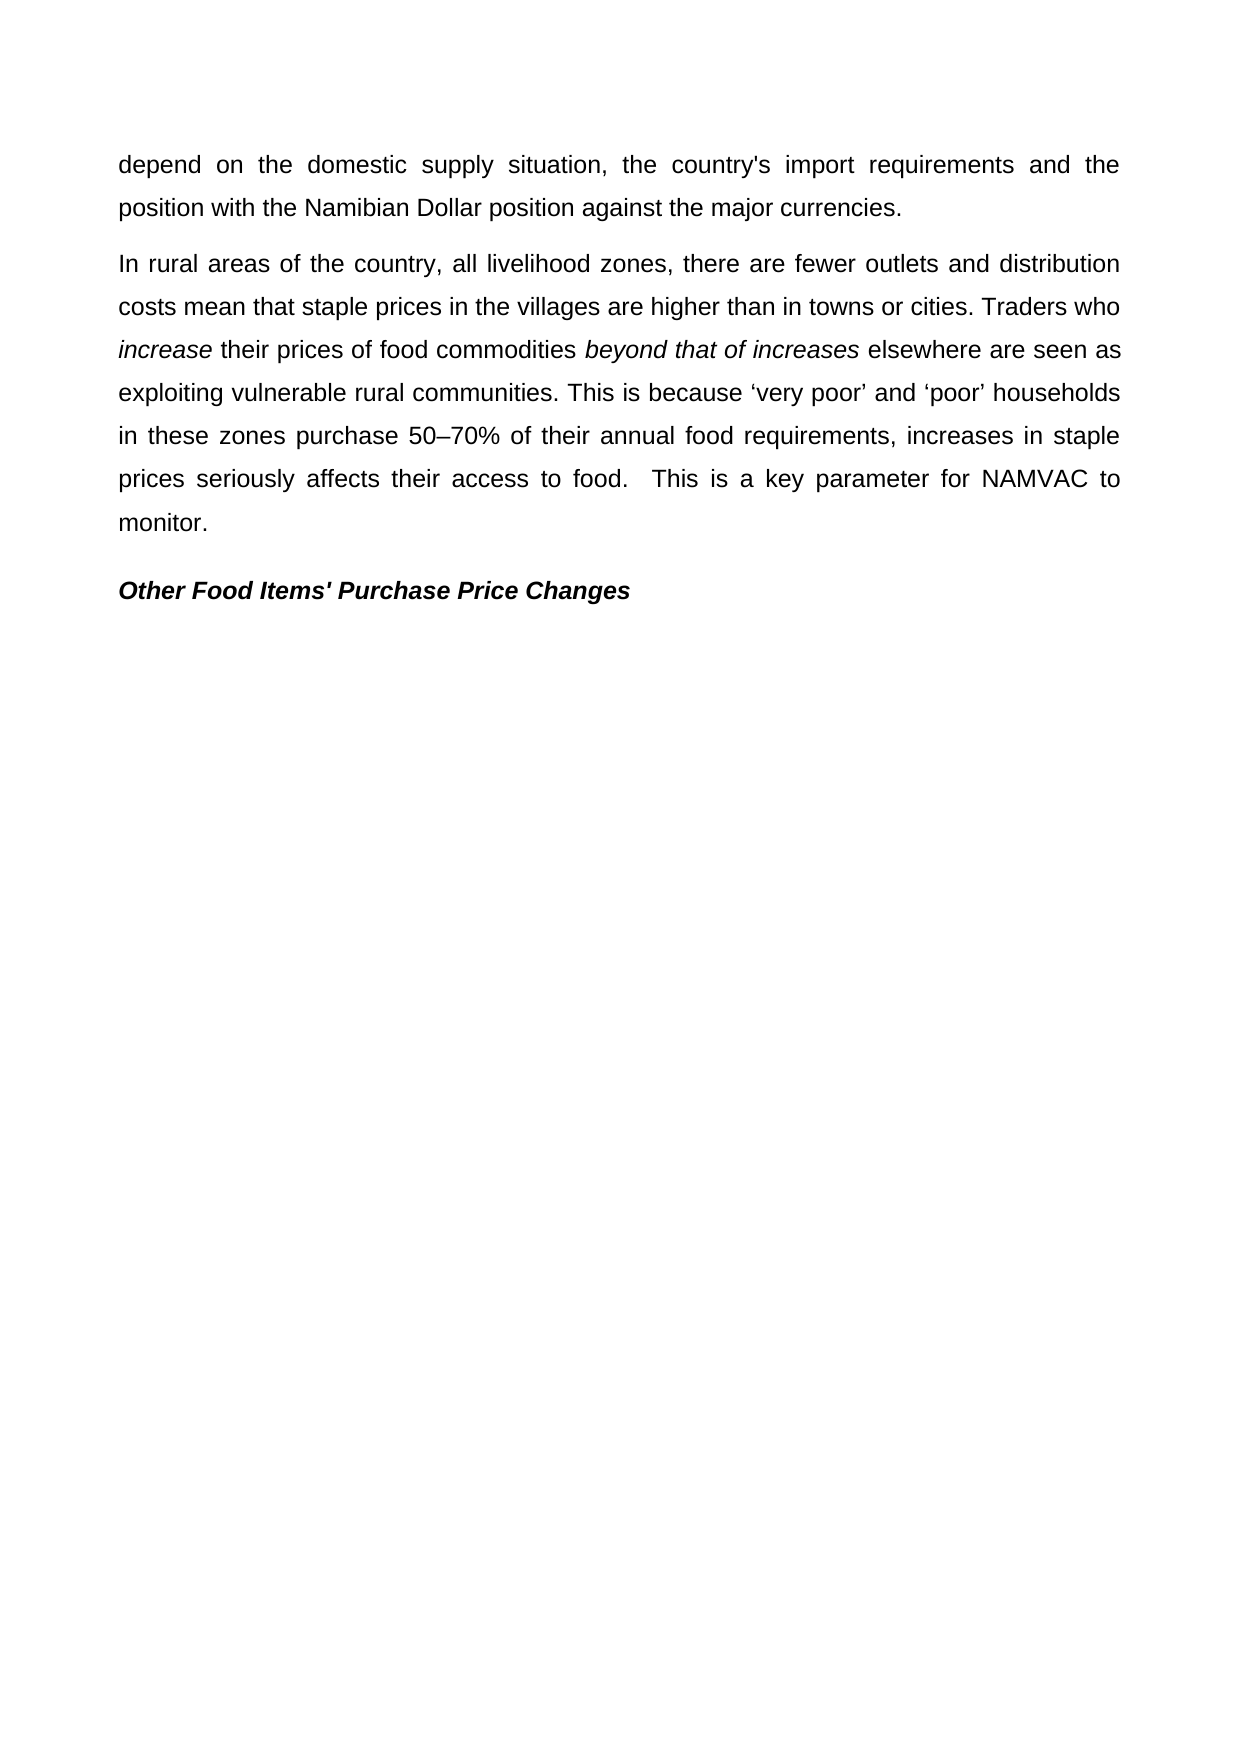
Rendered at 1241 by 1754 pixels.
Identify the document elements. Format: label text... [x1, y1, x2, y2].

text In rural areas of the country, all livelihood zones, there are fewer outlets and distribution costs mean that staple prices in the villages are higher than in towns or cities. Traders who increase their prices of food commodities beyond that of increases elsewhere are seen as exploiting vulnerable rural communities. This is because ‘very poor’ and ‘poor’ households in these zones purchase 50–70% of their annual food requirements, increases in staple prices seriously affects their access to food. This is a key parameter for NAMVAC to monitor. [118, 249, 1122, 536]
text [118, 150, 1122, 222]
subtitle Other Food Items' Purchase Price Changes [118, 576, 1122, 604]
